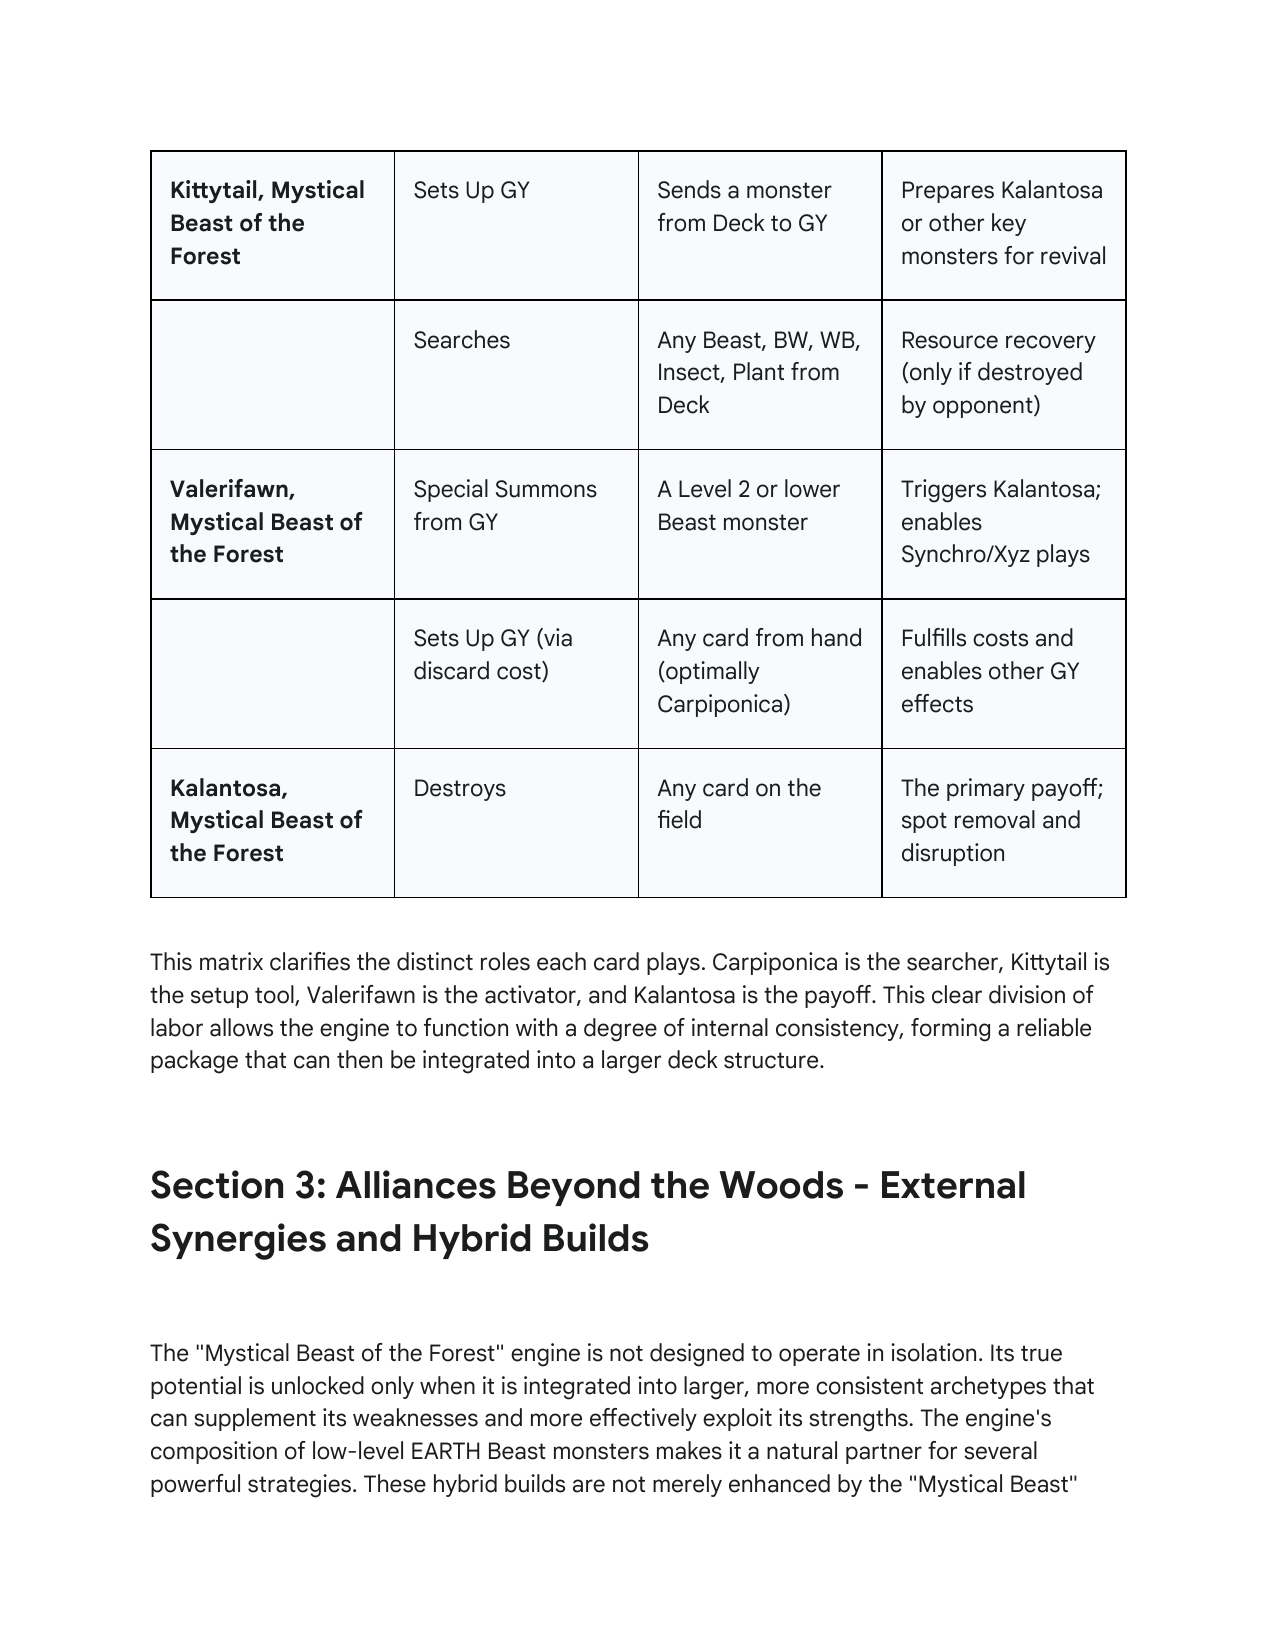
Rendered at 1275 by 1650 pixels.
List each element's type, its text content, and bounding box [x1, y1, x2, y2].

table_cell Prepares Kalantosa or other key monsters for revival [883, 152, 1125, 299]
subtitle Section 3: Alliances Beyond the Woods - External Synergies and Hybrid Builds [150, 1162, 1125, 1262]
table_cell Sets Up GY [395, 152, 638, 299]
table_cell Any card from hand (optimally Carpiponica) [639, 600, 881, 747]
table_cell Kalantosa, Mystical Beast of the Forest [152, 749, 394, 897]
table_cell Any Beast, BW, WB, Insect, Plant from Deck [639, 301, 881, 449]
table_cell Destroys [395, 749, 638, 897]
table_cell Special Summons from GY [395, 450, 638, 598]
table_cell A Level 2 or lower Beast monster [639, 450, 881, 598]
table_cell Searches [395, 301, 638, 449]
table_cell Any card on the field [639, 749, 881, 897]
table_cell Fulfills costs and enables other GY effects [883, 600, 1125, 747]
table_cell Resource recovery (only if destroyed by opponent) [883, 301, 1125, 449]
table_cell Triggers Kalantosa; enables Synchro/Xyz plays [883, 450, 1125, 598]
table_cell The primary payoff; spot removal and disruption [883, 749, 1125, 897]
text This matrix clarifies the distinct roles each card plays. Carpiponica is the searcher, Kittytail is the setup tool, Valerifawn is the activator, and Kalantosa is the payoff. This clear division of labor allows the engine to function with a degree of internal consistency, forming a reliable package that can then be integrated into a larger deck structure. [150, 948, 1125, 1075]
table_cell Sets Up GY (via discard cost) [395, 600, 638, 747]
table_cell [152, 600, 394, 747]
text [150, 1339, 1125, 1499]
table_cell Kittytail, Mystical Beast of the Forest [152, 152, 394, 299]
table_cell [152, 301, 394, 449]
table_cell Valerifawn, Mystical Beast of the Forest [152, 450, 394, 598]
table_cell Sends a monster from Deck to GY [639, 152, 881, 299]
